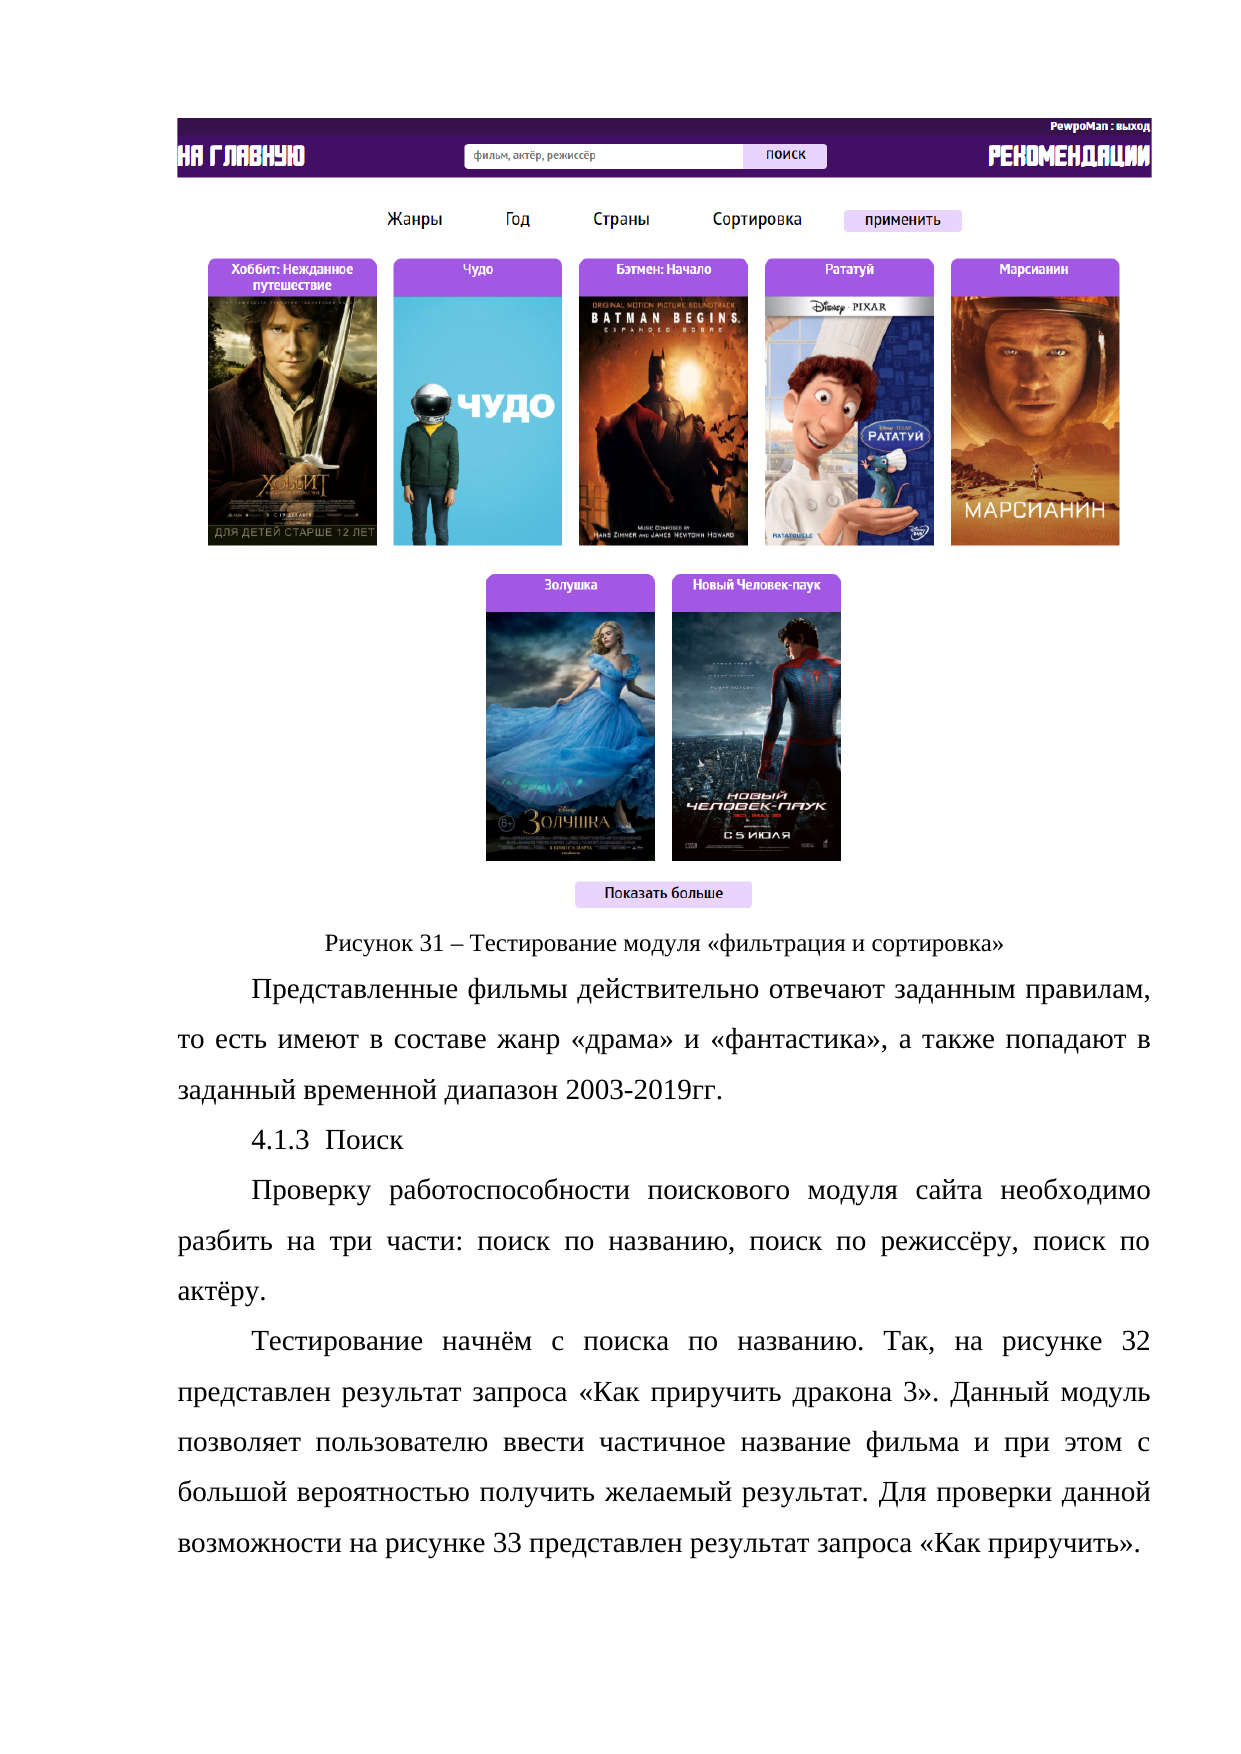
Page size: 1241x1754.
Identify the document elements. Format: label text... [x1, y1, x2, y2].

text Проверку работоспособности поискового модуля сайта необходимо разбить на три части: поиск по названию, поиск по режиссёру, поиск по актёру. [177, 1172, 1152, 1307]
subtitle Поиск [177, 1122, 1152, 1156]
text Тестирование начнём с поиска по названию. Так, на рисунке 32 представлен результат запроса «Как приручить дракона 3». Данный модуль позволяет пользователю ввести частичное название фильма и при этом с большой вероятностью получить желаемый результат. Для проверки данной возможности на рисунке 33 представлен результат запроса «Как приручить». [177, 1323, 1152, 1558]
text Представленные фильмы действительно отвечают заданным правилам, то есть имеют в составе жанр «драма» и «фантастика», а также попадают в заданный временной диапазон 2003-2019гг. [177, 971, 1152, 1105]
picture [177, 118, 1152, 914]
text Рисунок 31 – Тестирование модуля «фильтрация и сортировка» [177, 928, 1152, 957]
